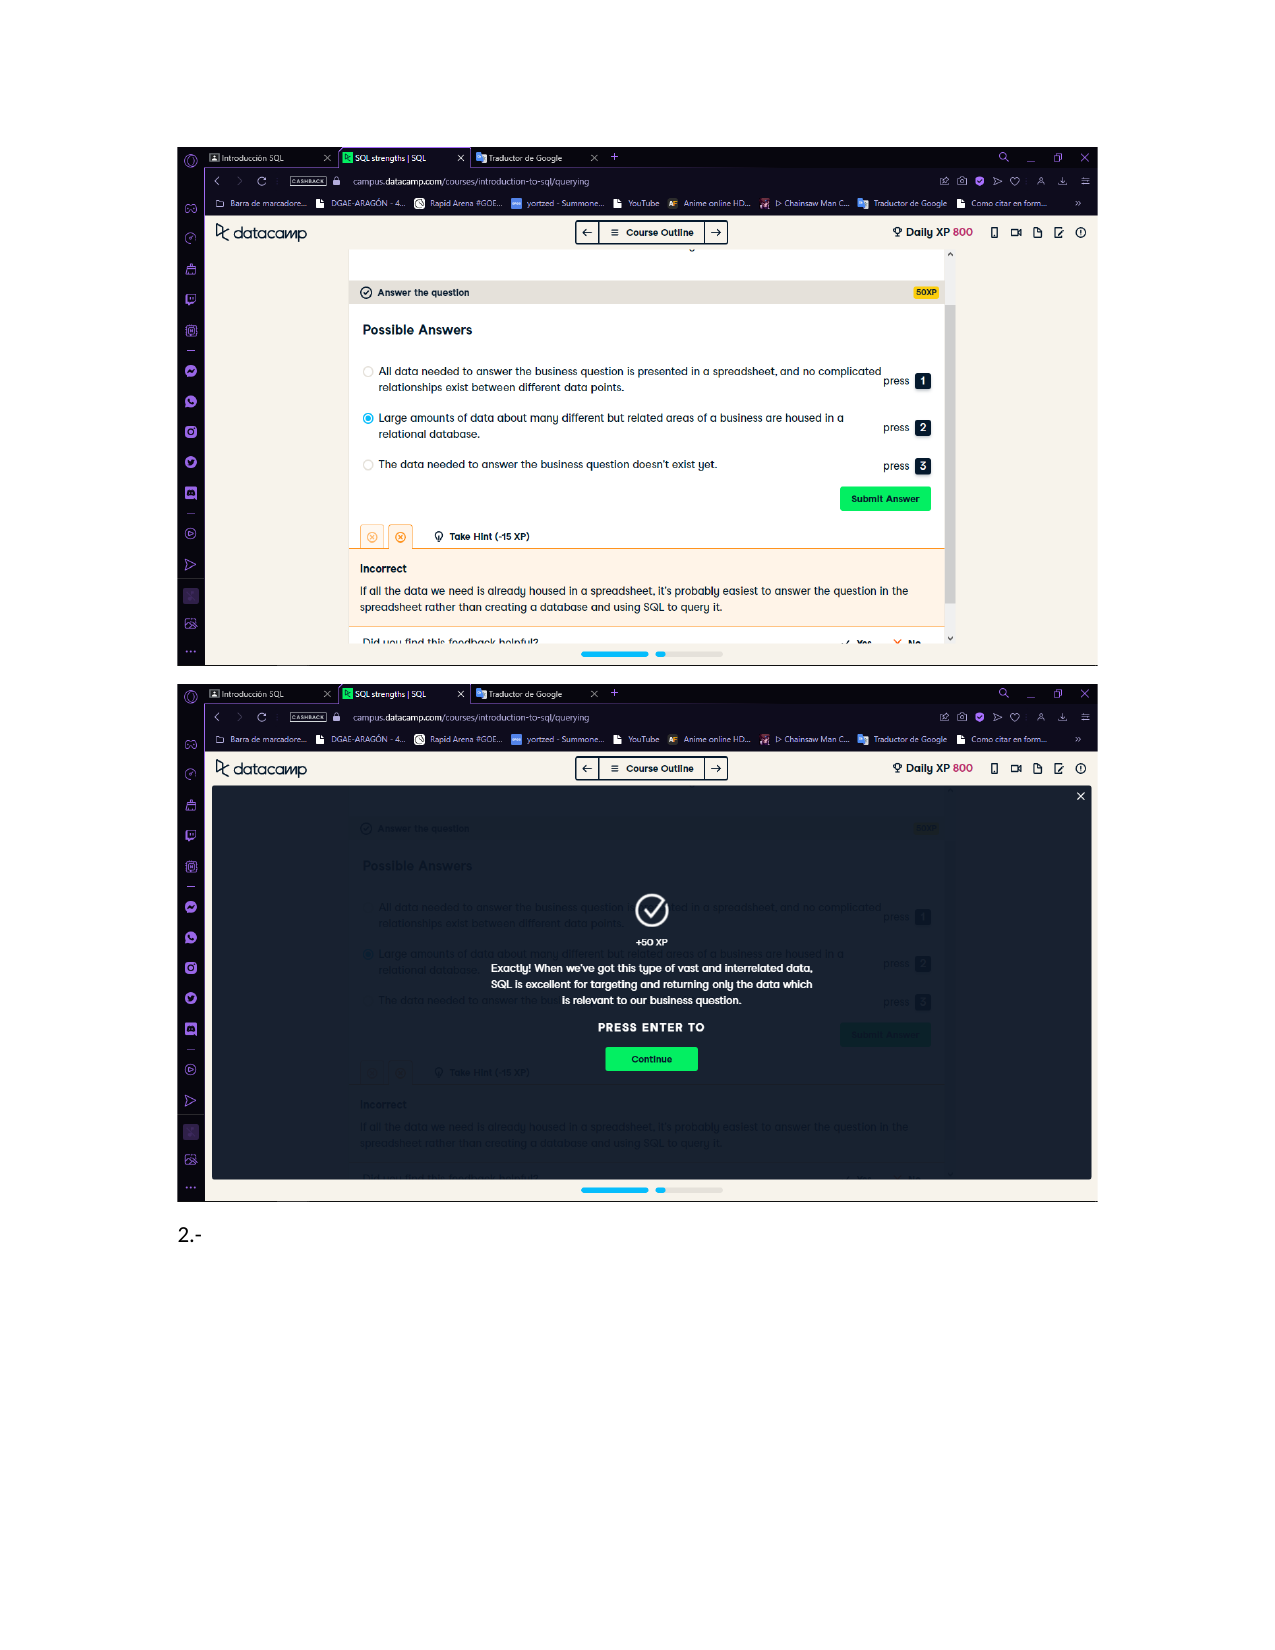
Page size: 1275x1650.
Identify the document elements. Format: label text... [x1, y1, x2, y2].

picture [177, 147, 1098, 666]
text 2.- [177, 1221, 1098, 1248]
picture [177, 684, 1098, 1202]
